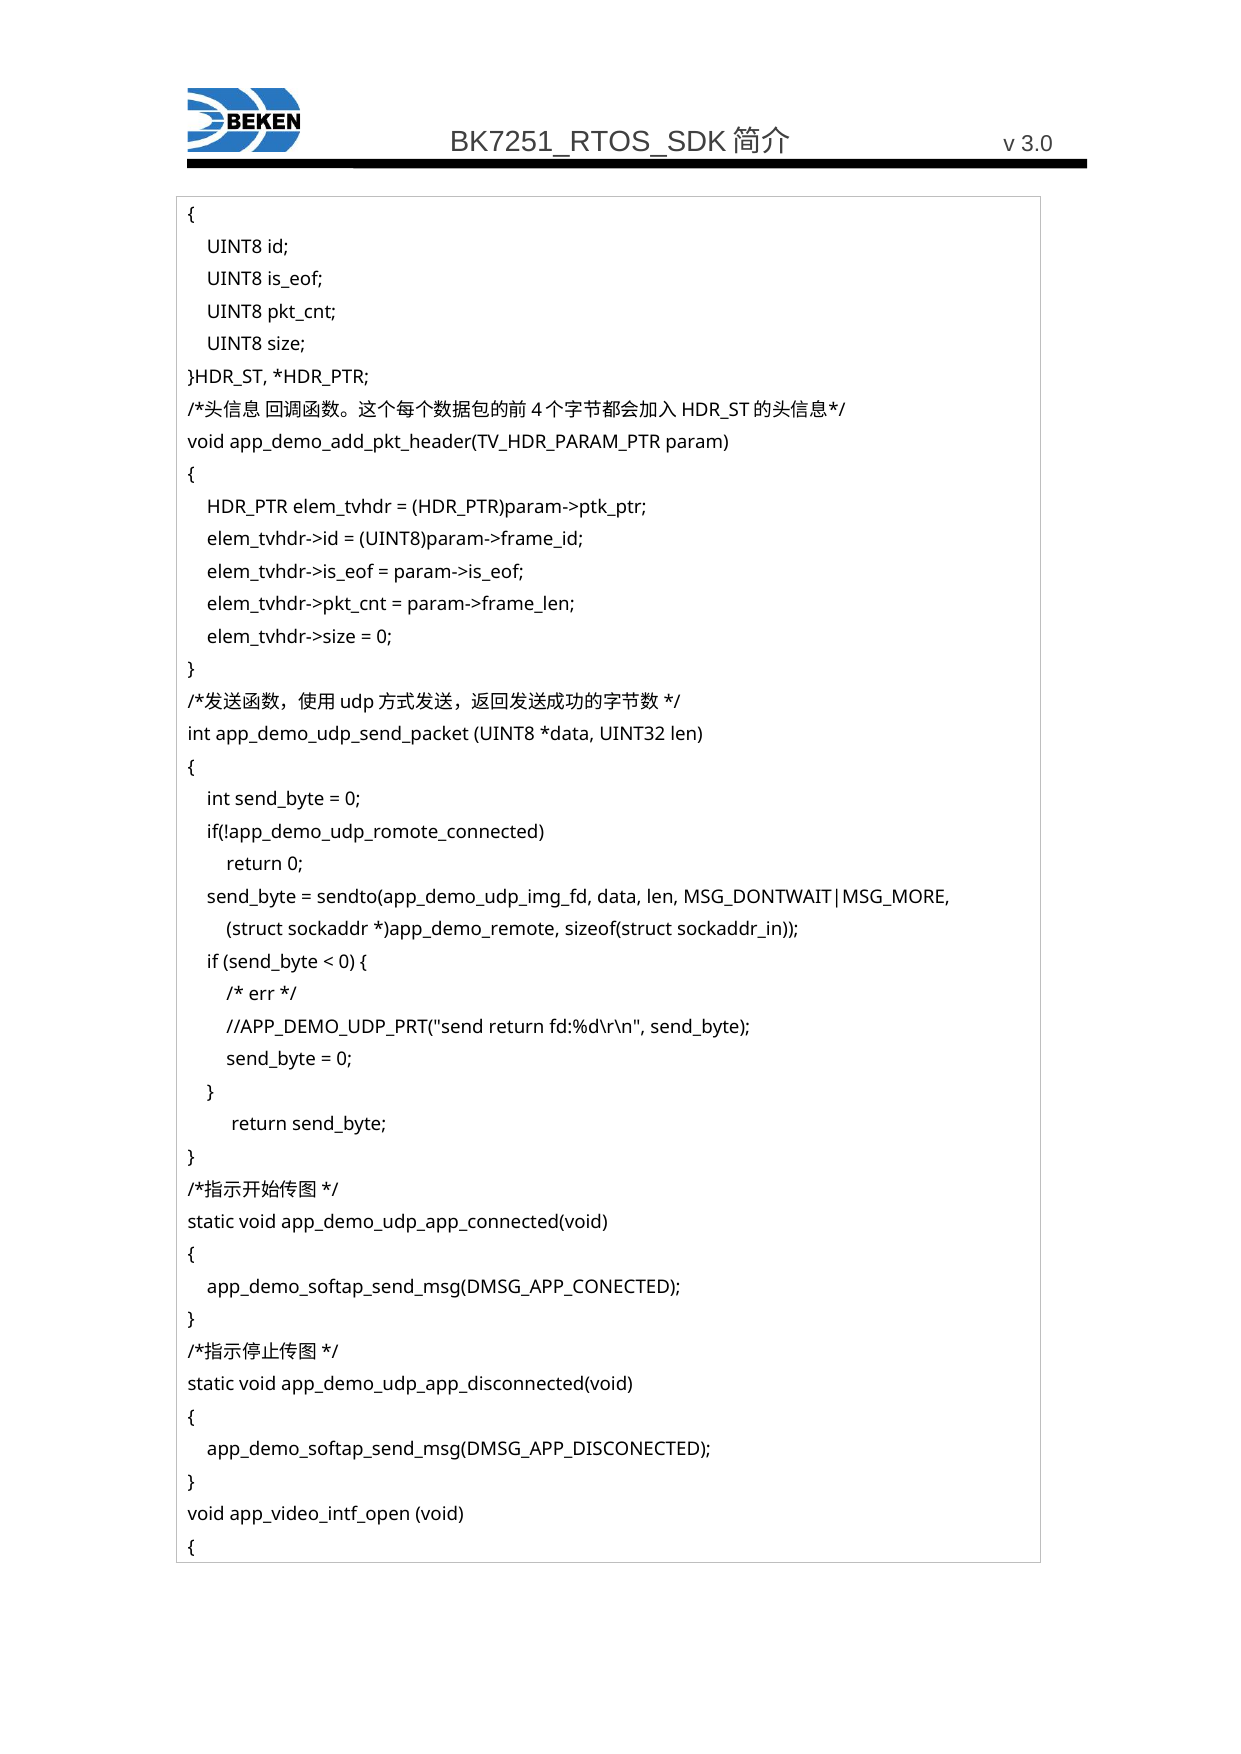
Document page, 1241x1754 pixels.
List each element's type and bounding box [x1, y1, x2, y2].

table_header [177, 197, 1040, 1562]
picture [187, 88, 300, 152]
